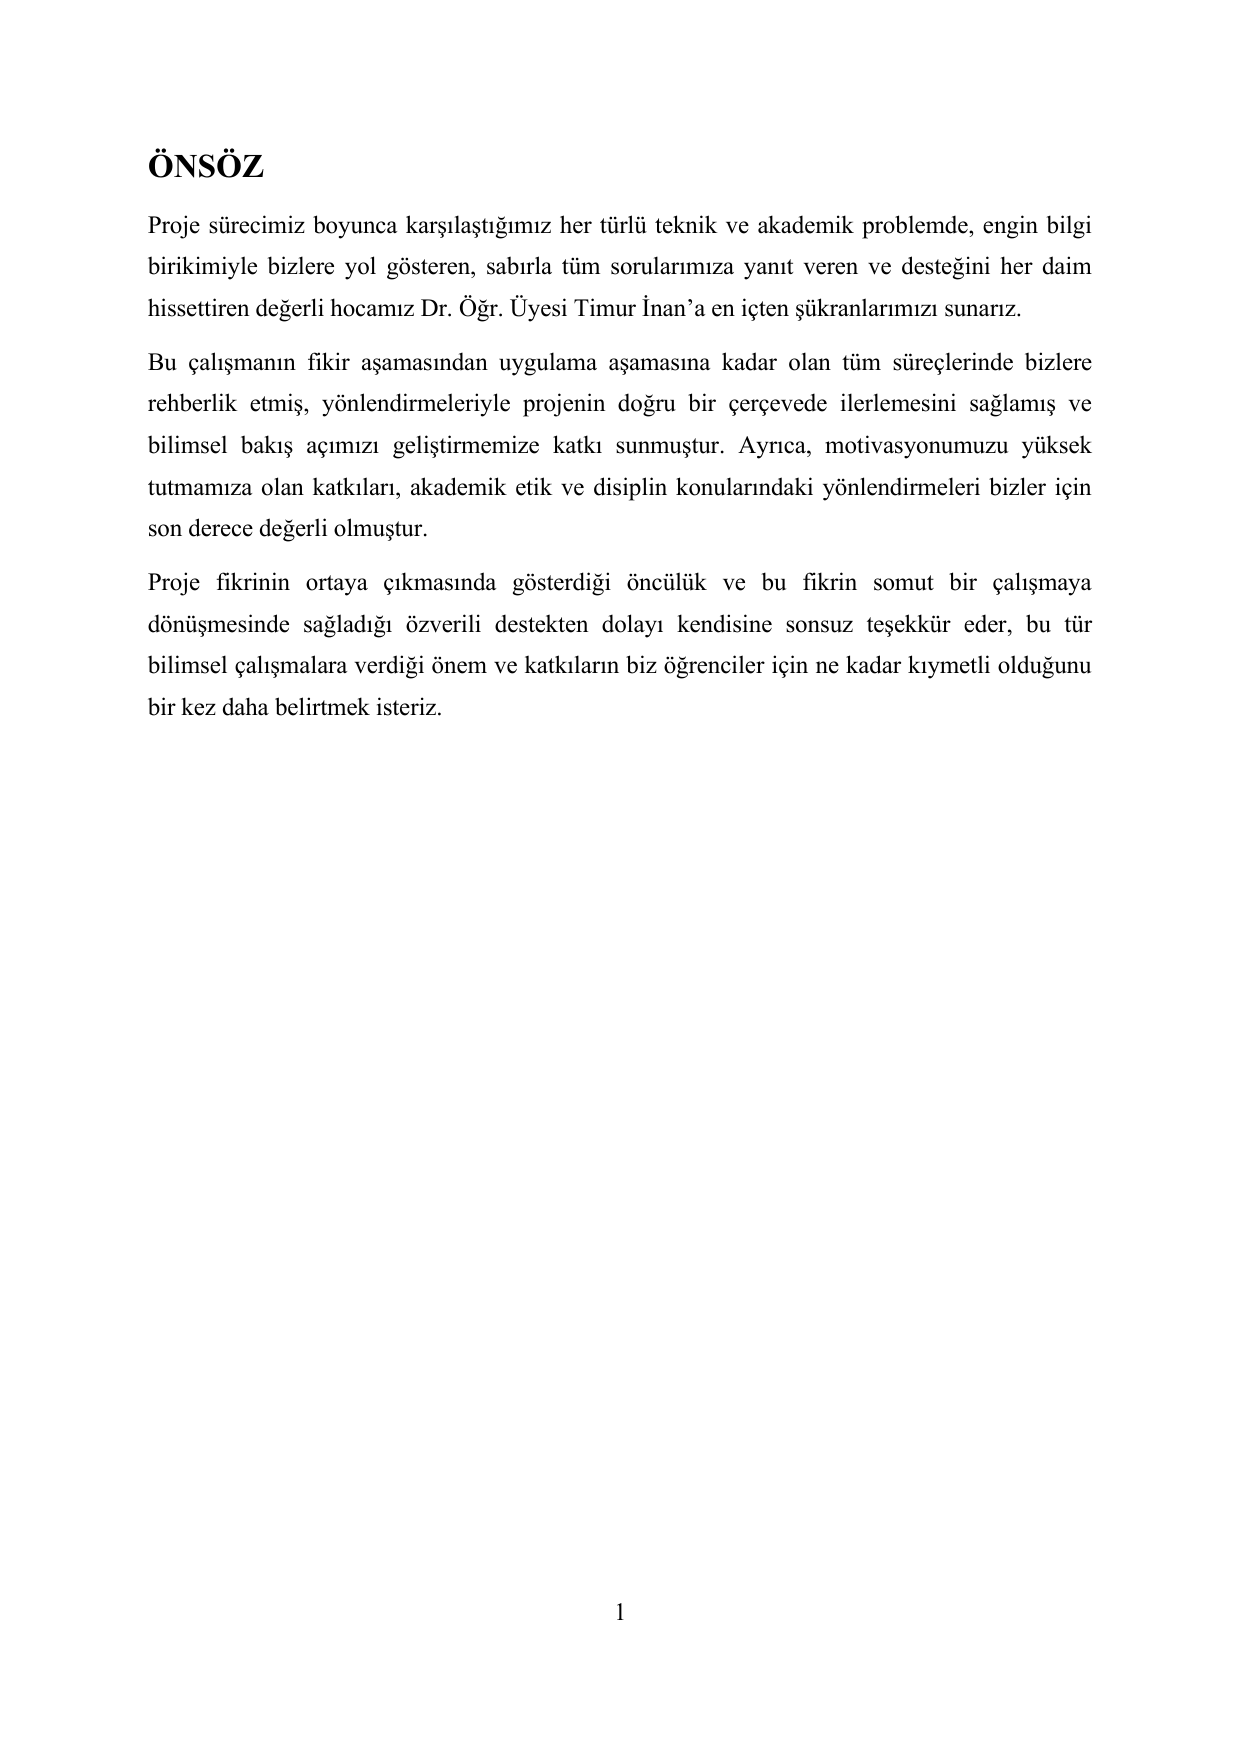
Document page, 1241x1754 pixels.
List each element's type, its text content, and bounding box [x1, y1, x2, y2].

text ÖNSÖZ [148, 148, 1093, 184]
text Proje fikrinin ortaya çıkmasında gösterdiği öncülük ve bu fikrin somut bir çalışmaya dönüşmesinde sağladığı özverili destekten dolayı kendisine sonsuz teşekkür eder, bu tür bilimsel çalışmalara verdiği önem ve katkıların biz öğrenciler için ne kadar kıymetli olduğunu bir kez daha belirtmek isteriz. [148, 568, 1093, 721]
text Proje sürecimiz boyunca karşılaştığımız her türlü teknik ve akademik problemde, engin bilgi birikimiyle bizlere yol gösteren, sabırla tüm sorularımıza yanıt veren ve desteğini her daim hissettiren değerli hocamız Dr. Öğr. Üyesi Timur İnan’a en içten şükranlarımızı sunarız. [148, 211, 1093, 322]
text Bu çalışmanın fikir aşamasından uygulama aşamasına kadar olan tüm süreçlerinde bizlere rehberlik etmiş, yönlendirmeleriyle projenin doğru bir çerçevede ilerlemesini sağlamış ve bilimsel bakış açımızı geliştirmemize katkı sunmuştur. Ayrıca, motivasyonumuzu yüksek tutmamıza olan katkıları, akademik etik ve disiplin konularındaki yönlendirmeleri bizler için son derece değerli olmuştur. [148, 348, 1093, 542]
